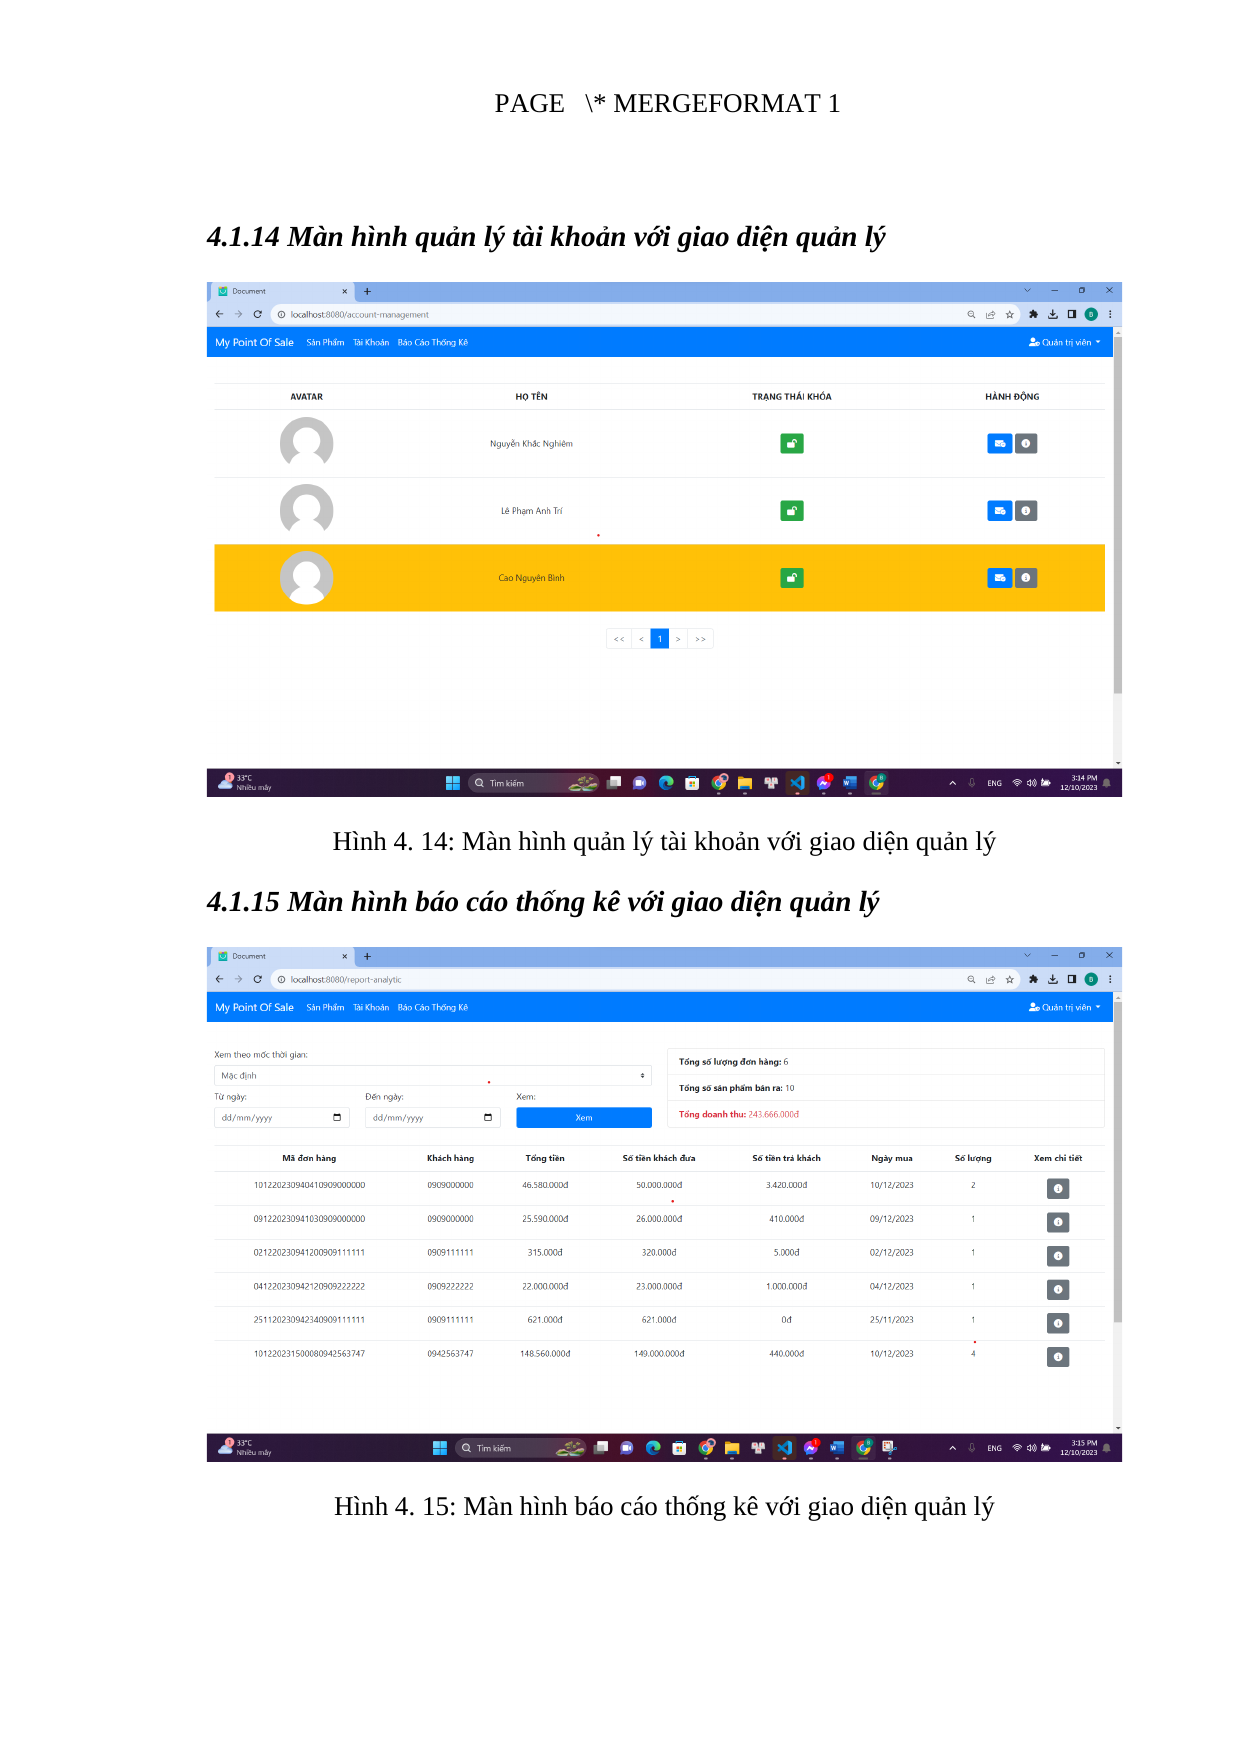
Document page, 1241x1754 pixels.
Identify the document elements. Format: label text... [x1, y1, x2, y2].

text Hình 4. 14: Màn hình quản lý tài khoản với giao diện quản lý [207, 825, 1122, 856]
text 4.1.14 Màn hình quản lý tài khoản với giao diện quản lý [207, 219, 1122, 253]
picture [206, 947, 1123, 1462]
text 4.1.15 Màn hình báo cáo thống kê với giao diện quản lý [207, 884, 1122, 918]
picture [206, 282, 1123, 797]
text Hình 4. 15: Màn hình báo cáo thống kê với giao diện quản lý [207, 1490, 1122, 1521]
